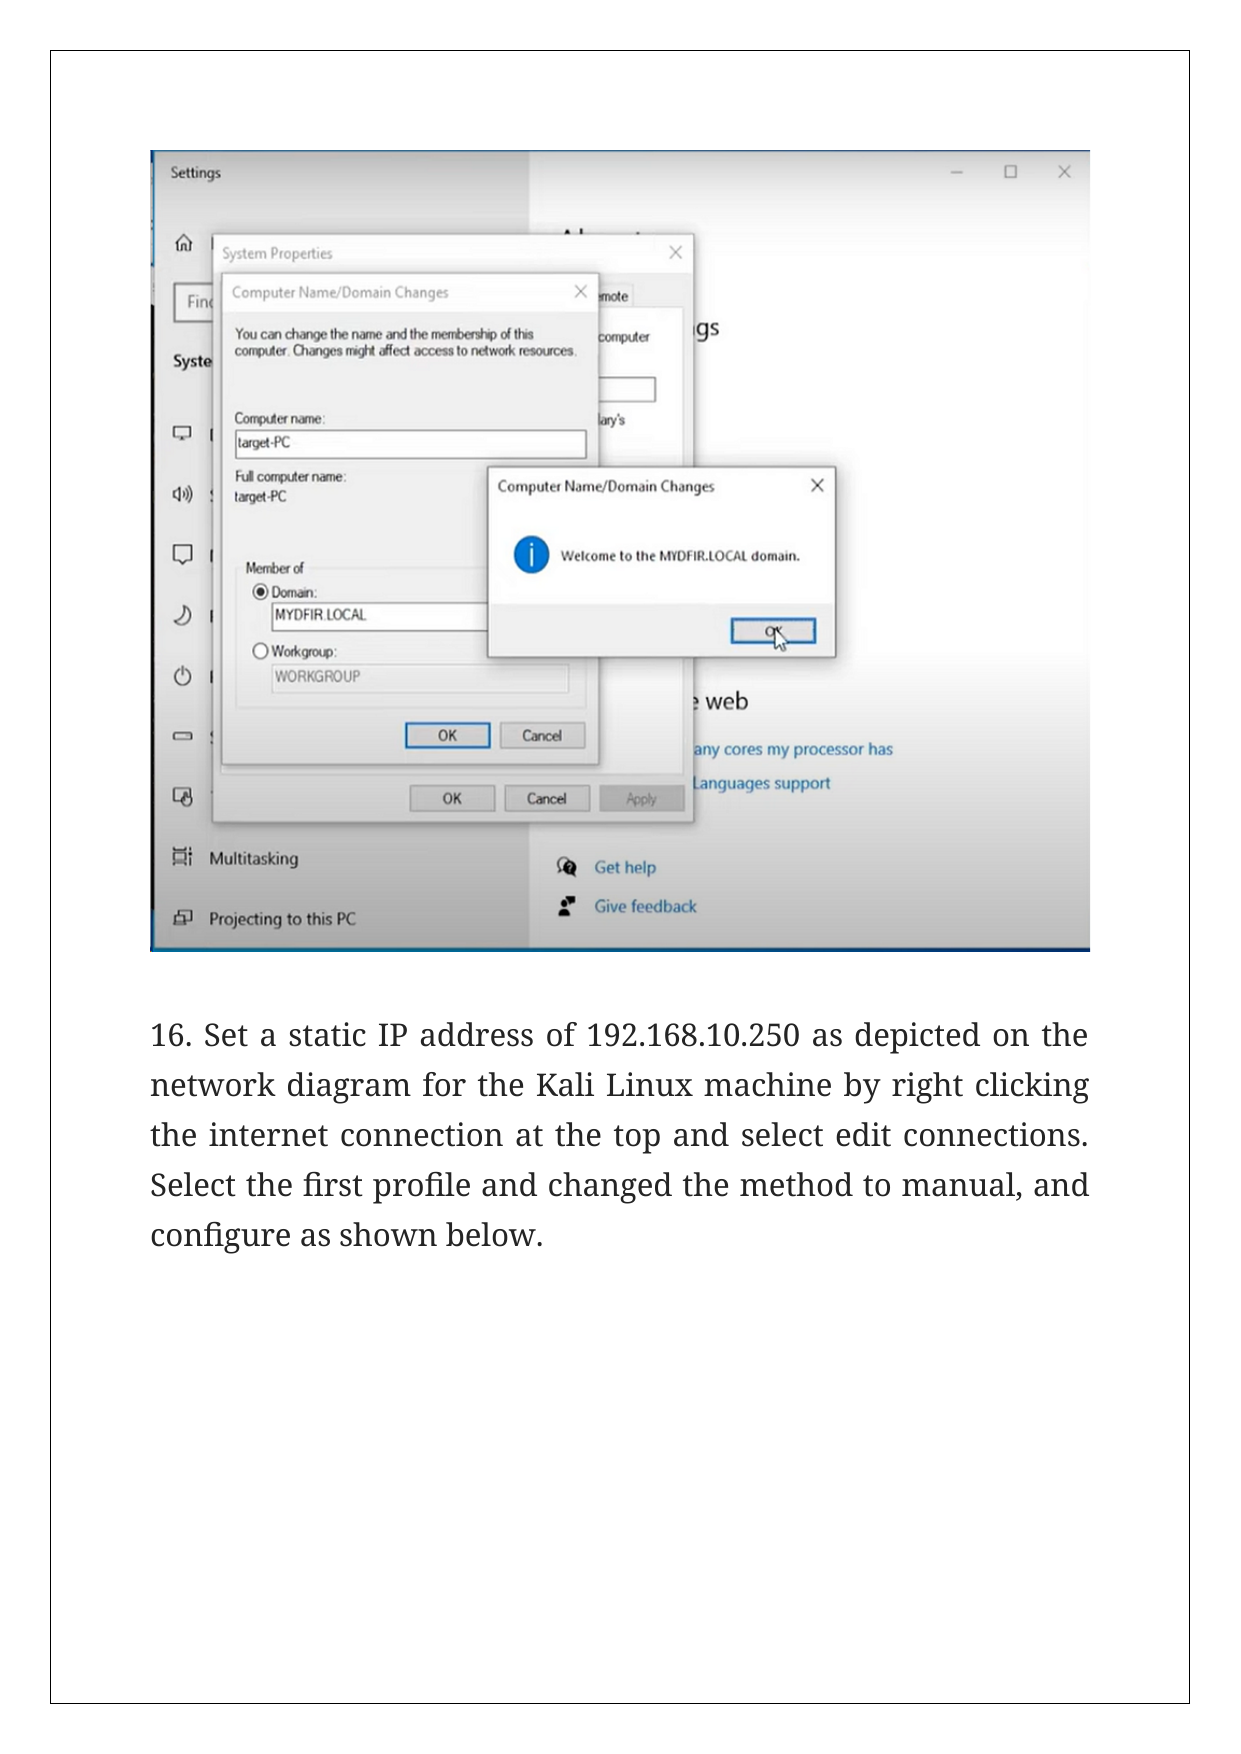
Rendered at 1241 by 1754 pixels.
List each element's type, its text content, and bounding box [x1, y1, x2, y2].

text 16. Set a static IP address of 192.168.10.250 as depicted on the network diagram for the Kali Linux machine by right clicking the internet connection at the top and select edit connections. Select the first profile and changed the method to manual, and configure as shown below. [150, 1005, 1090, 1255]
picture [150, 150, 1091, 952]
